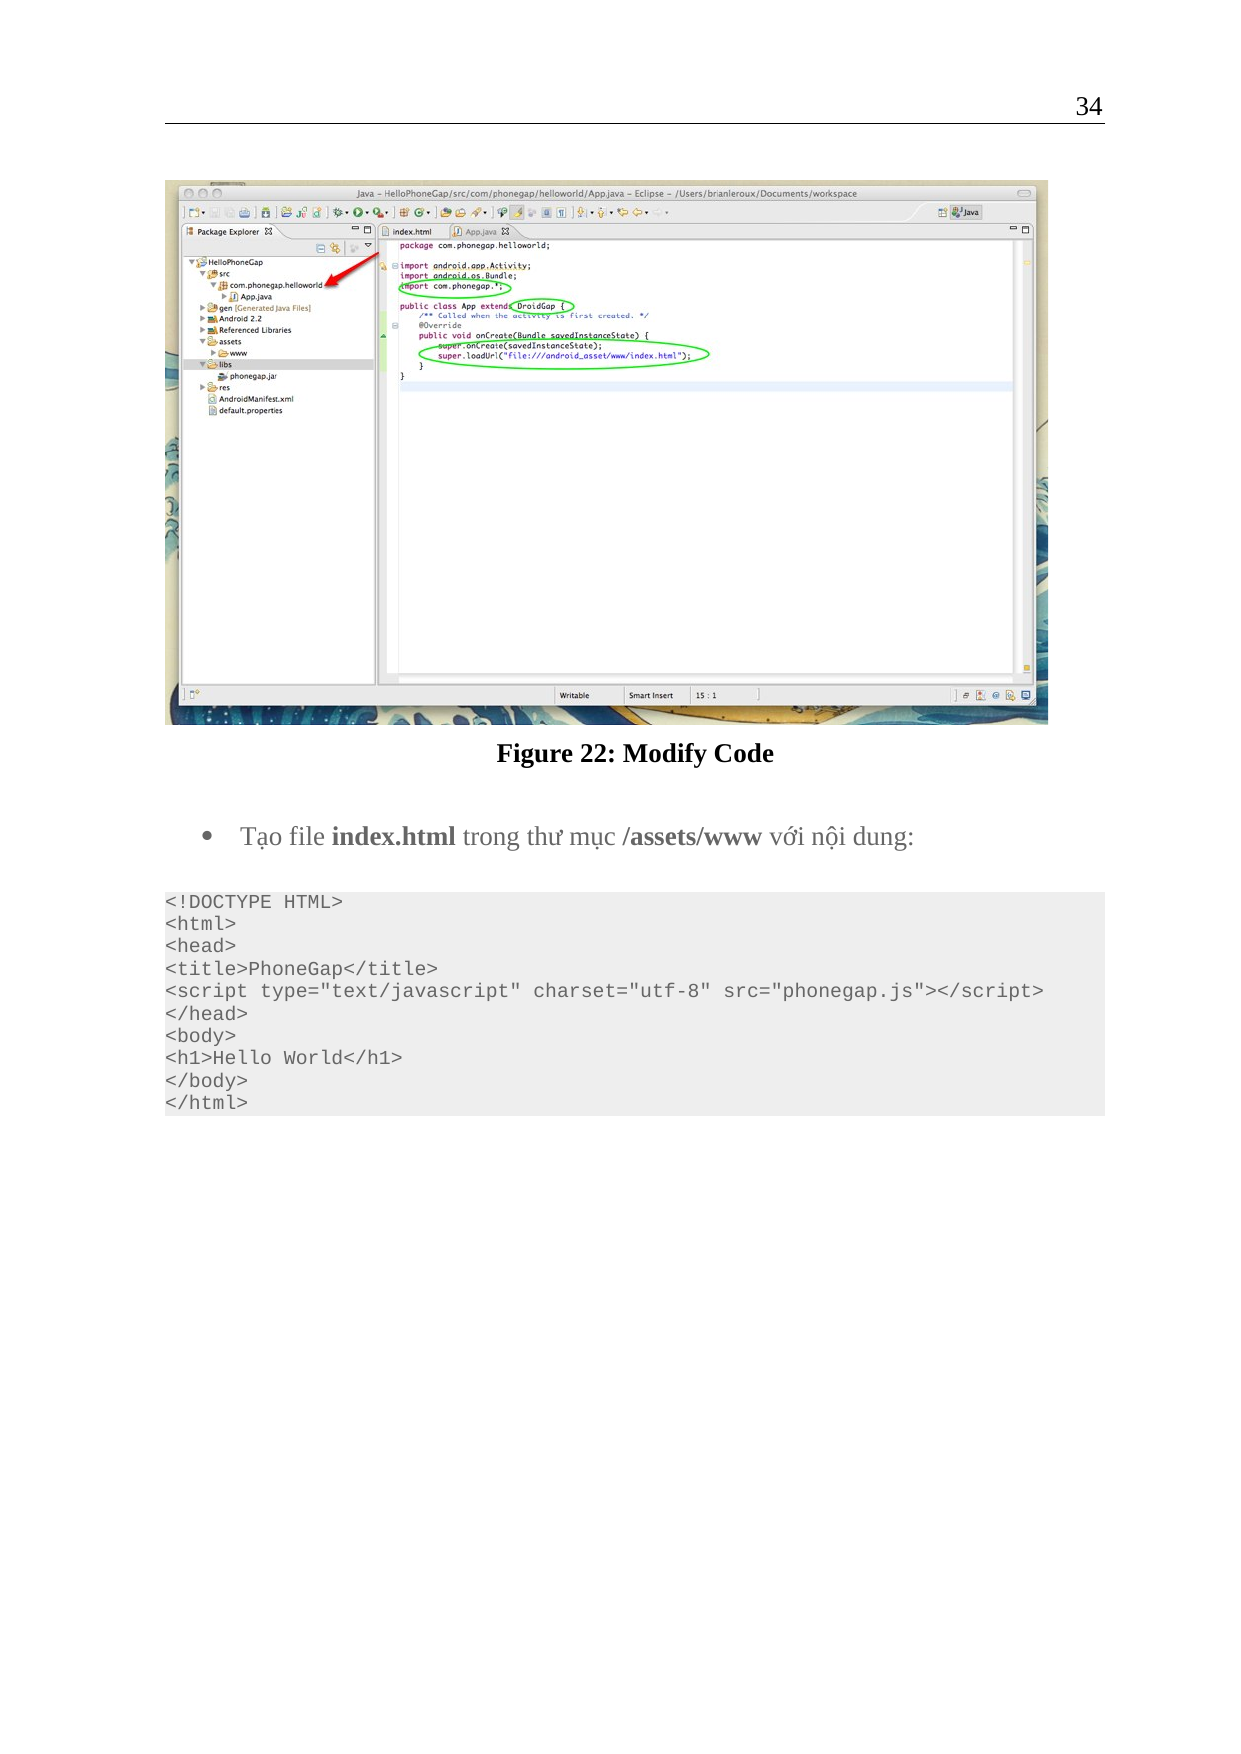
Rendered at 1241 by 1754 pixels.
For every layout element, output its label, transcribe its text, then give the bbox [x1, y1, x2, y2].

list Tạo file index.html trong thư mục /assets/www với nội dung: [202, 812, 1105, 852]
text <!DOCTYPE HTML> <html> <head> <title>PhoneGap</title> <script type="text/javascript" charset="utf-8" src="phonegap.js"></script> </head> <body> <h1>Hello World</h1> </body> </html> [165, 892, 1105, 1116]
picture [165, 180, 1049, 725]
